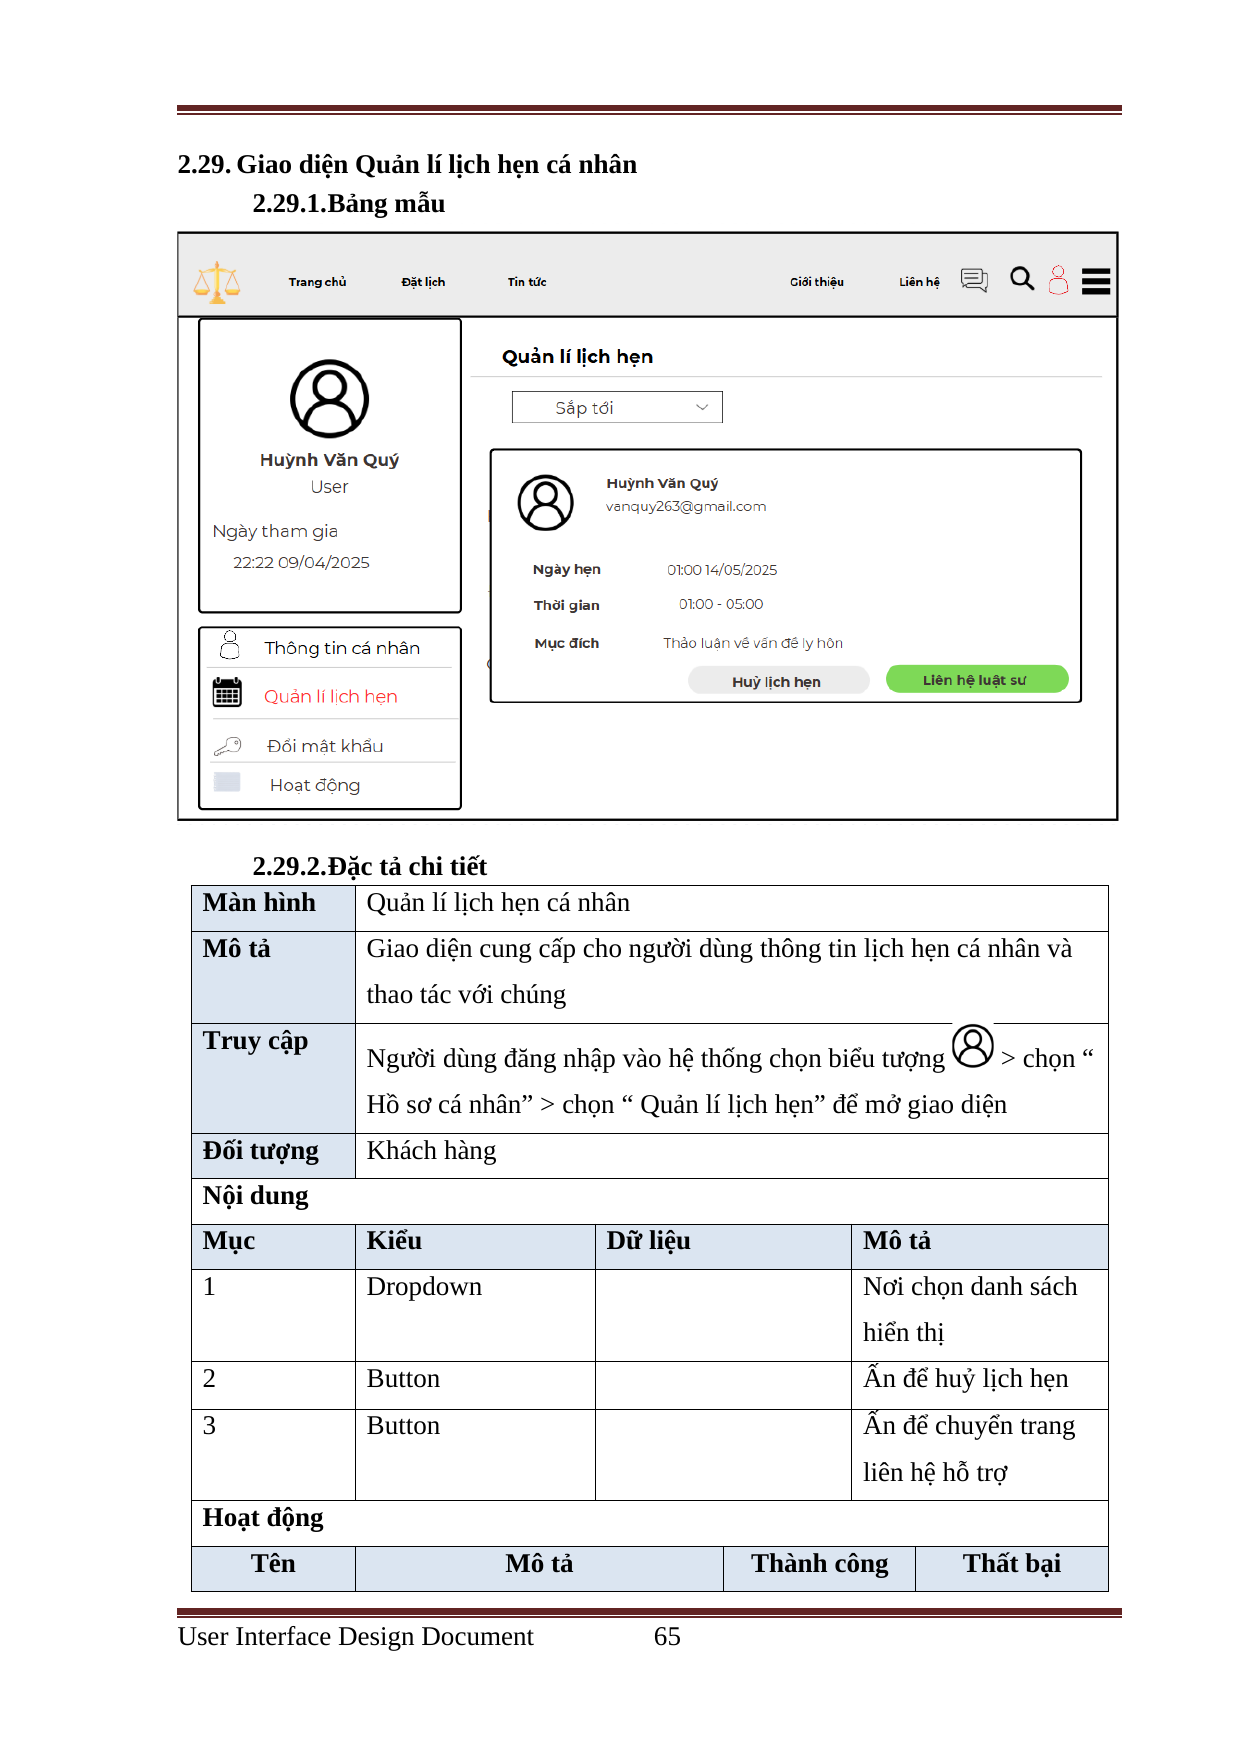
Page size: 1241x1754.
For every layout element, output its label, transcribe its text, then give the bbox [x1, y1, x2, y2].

table_cell [596, 1362, 851, 1408]
table_cell Nội dung [192, 1179, 1108, 1223]
table_cell Giao diện cung cấp cho người dùng thông tin lịch hẹn cá nhân và thao tác với chúng [356, 932, 1108, 1023]
table_cell Mô tả [192, 932, 355, 1023]
table_cell Nơi chọn danh sách hiển thị [852, 1270, 1108, 1361]
table_cell Kiểu [356, 1225, 595, 1269]
table_cell Ấn để huỷ lịch hẹn [852, 1362, 1108, 1408]
table_cell 2 [192, 1362, 355, 1408]
table_cell Thành công [724, 1547, 915, 1591]
table_cell Hoạt động [192, 1501, 1108, 1546]
table_cell Dữ liệu [596, 1225, 851, 1269]
subtitle Giao diện Quản lí lịch hẹn cá nhân [177, 148, 1122, 179]
subtitle Đặc tả chi tiết [252, 850, 1122, 881]
table_cell [596, 1270, 851, 1361]
table_header Quản lí lịch hẹn cá nhân [356, 886, 1108, 931]
picture [952, 1023, 994, 1068]
table_cell Button [356, 1410, 595, 1500]
table_cell 3 [192, 1410, 355, 1500]
table_cell Thất bại [916, 1547, 1108, 1591]
subtitle Bảng mẫu [252, 188, 1122, 219]
table_cell Mô tả [852, 1225, 1108, 1269]
table_cell Người dùng đăng nhập vào hệ thống chọn biểu tượng > chọn “ Hồ sơ cá nhân” > chọn “ Quản lí lịch hẹn” để mở giao diện [356, 1024, 1108, 1133]
table_cell [596, 1410, 851, 1500]
table_cell Dropdown [356, 1270, 595, 1361]
table_cell 1 [192, 1270, 355, 1361]
table_cell Ấn để chuyển trang liên hệ hỗ trợ [852, 1410, 1108, 1500]
table_cell Khách hàng [356, 1134, 1108, 1178]
table_cell Mục [192, 1225, 355, 1269]
table_cell Tên [192, 1547, 355, 1591]
picture [177, 223, 1123, 825]
table_cell Đối tượng [192, 1134, 355, 1178]
table_cell Mô tả [356, 1547, 723, 1591]
table_cell Button [356, 1362, 595, 1408]
table_cell Truy cập [192, 1024, 355, 1133]
table_header Màn hình [192, 886, 355, 931]
